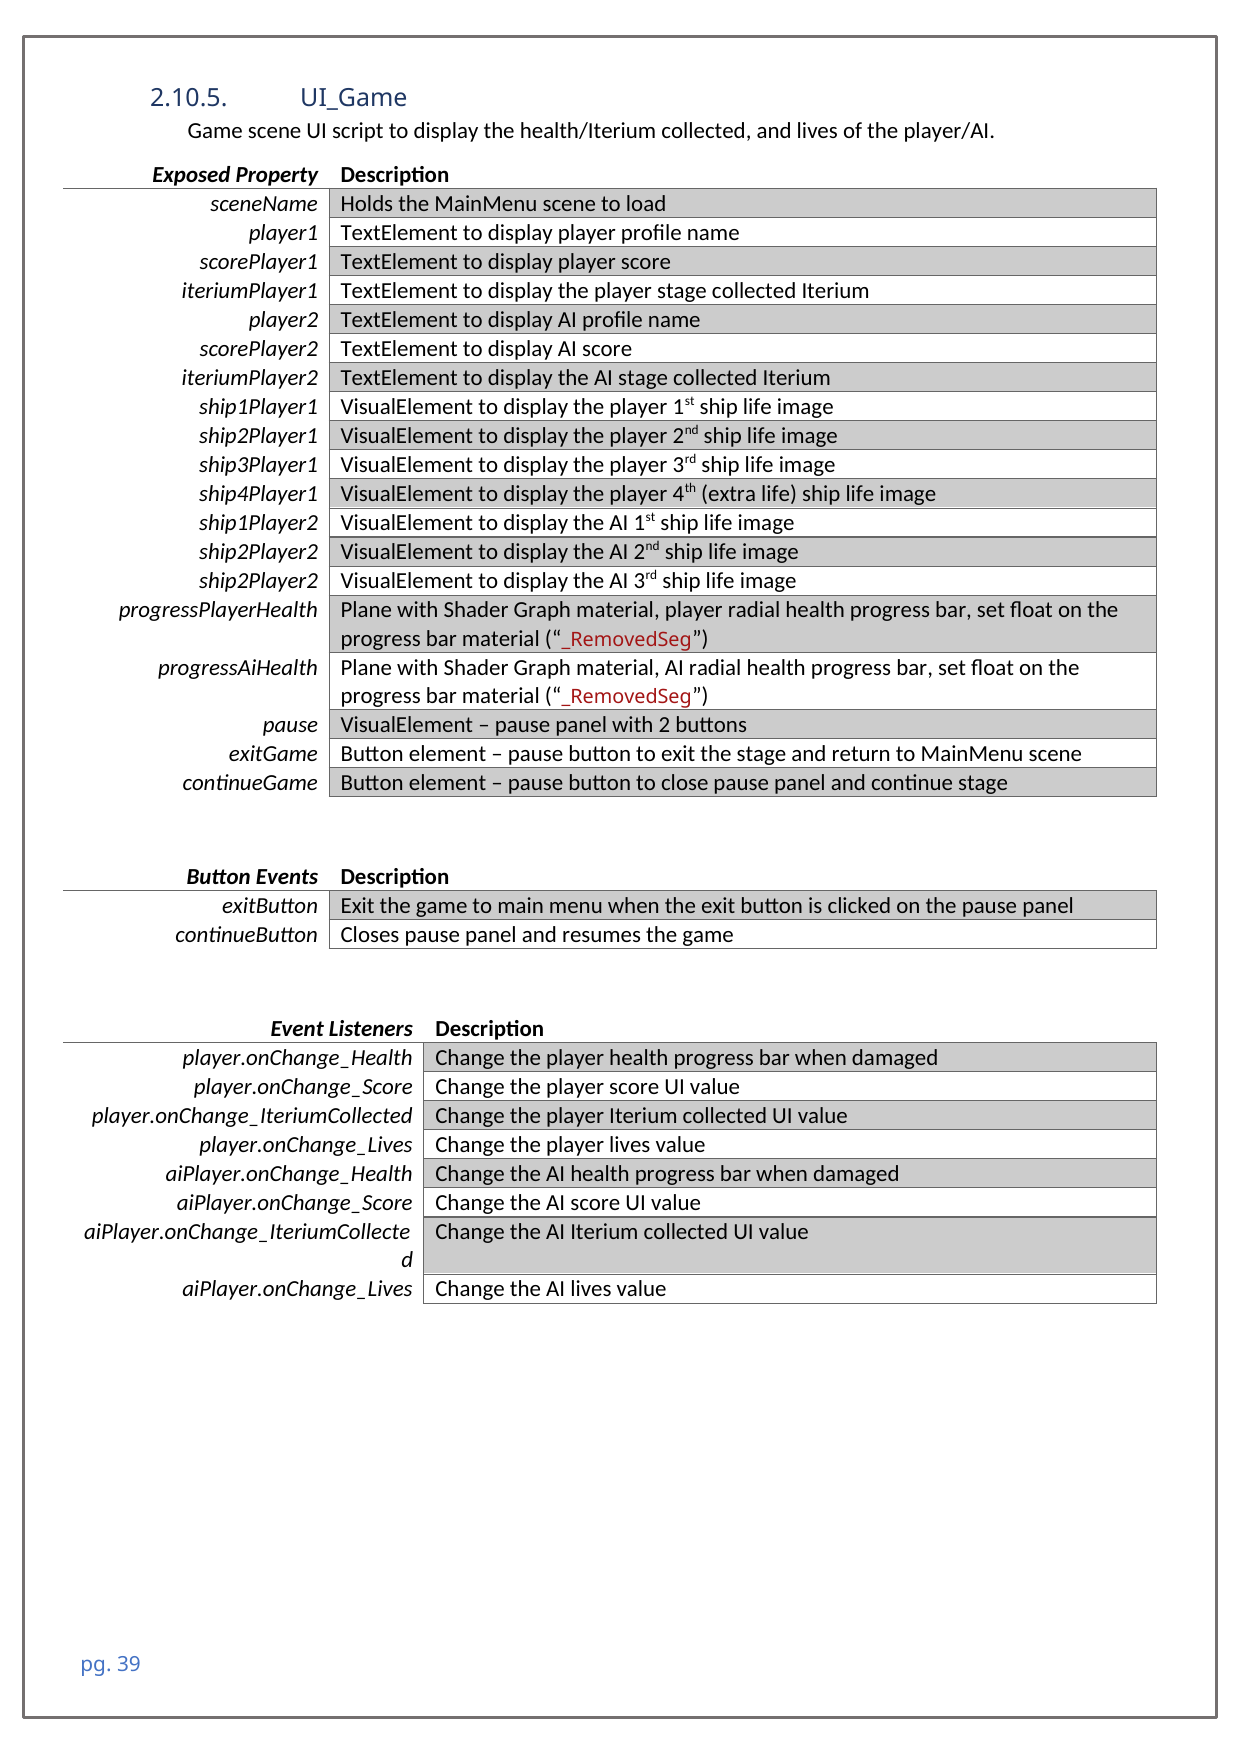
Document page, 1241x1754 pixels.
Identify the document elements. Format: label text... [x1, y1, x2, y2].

table_header Event Listeners [63, 1014, 424, 1042]
table_cell VisualElement to display the AI 3rd ship life image [330, 567, 1156, 594]
table_cell Button element – pause button to close pause panel and continue stage [330, 768, 1156, 796]
table_cell VisualElement to display the player 1st ship life image [330, 392, 1156, 420]
table_cell TextElement to display the player stage collected Iterium [330, 276, 1156, 304]
table_cell scorePlayer2 [63, 333, 329, 362]
table_cell TextElement to display player profile name [330, 218, 1156, 246]
text Game scene UI script to display the health/Iterium collected, and lives of the player/AI. [187, 116, 1165, 144]
table_cell Change the AI score UI value [424, 1188, 1156, 1216]
table_header Description [329, 862, 1156, 890]
table_cell Change the player score UI value [424, 1072, 1156, 1100]
table_cell aiPlayer.onChange_Health [63, 1158, 423, 1187]
table_cell progressPlayerHealth [63, 595, 329, 652]
table_cell player.onChange_IteriumCollected [63, 1100, 423, 1129]
table_cell TextElement to display AI profile name [330, 305, 1156, 333]
table_cell ship1Player2 [63, 508, 329, 536]
table_cell aiPlayer.onChange_Score [63, 1187, 423, 1216]
table_cell player2 [63, 304, 329, 333]
table_cell Change the AI health progress bar when damaged [424, 1159, 1156, 1187]
subtitle UI_Game [150, 79, 1165, 113]
table_cell player.onChange_Lives [63, 1129, 423, 1158]
table_cell Change the AI Iterium collected UI value [424, 1218, 1156, 1273]
table_cell VisualElement to display the player 4th (extra life) ship life image [330, 479, 1156, 507]
table_cell iteriumPlayer2 [63, 362, 329, 391]
table_cell sceneName [63, 189, 329, 217]
table_cell VisualElement to display the AI 1st ship life image [330, 509, 1156, 536]
table_cell exitButton [63, 891, 329, 919]
table_cell VisualElement to display the player 3rd ship life image [330, 450, 1156, 478]
table_cell TextElement to display AI score [330, 334, 1156, 362]
table_cell ship1Player1 [63, 391, 329, 420]
table_cell Closes pause panel and resumes the game [330, 920, 1156, 948]
table_header Exposed Property [63, 160, 329, 188]
table_cell exitGame [63, 738, 329, 767]
table_cell ship2Player2 [63, 566, 329, 594]
table_header Button Events [63, 862, 329, 890]
table_cell Change the AI lives value [424, 1275, 1156, 1302]
table_cell TextElement to display the AI stage collected Iterium [330, 363, 1156, 391]
table_cell player.onChange_Health [63, 1043, 423, 1071]
table_cell aiPlayer.onChange_Lives [63, 1274, 423, 1302]
table_cell iteriumPlayer1 [63, 275, 329, 304]
table_cell player.onChange_Score [63, 1071, 423, 1100]
table_cell scorePlayer1 [63, 246, 329, 275]
table_cell player1 [63, 217, 329, 246]
table_cell Change the player lives value [424, 1130, 1156, 1158]
table_cell ship4Player1 [63, 478, 329, 507]
table_header Description [329, 160, 1156, 188]
table_cell Holds the MainMenu scene to load [330, 189, 1156, 217]
table_cell continueButton [63, 919, 329, 948]
table_cell ship3Player1 [63, 449, 329, 478]
table_cell TextElement to display player score [330, 247, 1156, 275]
table_cell VisualElement to display the player 2nd ship life image [330, 421, 1156, 449]
table_cell VisualElement – pause panel with 2 buttons [330, 710, 1156, 738]
table_cell pause [63, 709, 329, 738]
table_cell Change the player Iterium collected UI value [424, 1101, 1156, 1129]
table_cell Exit the game to main menu when the exit button is clicked on the pause panel [330, 891, 1156, 919]
table_cell ship2Player2 [63, 536, 329, 566]
table_header Description [424, 1014, 1156, 1042]
table_cell progressAiHealth [63, 652, 329, 709]
table_cell Button element – pause button to exit the stage and return to MainMenu scene [330, 739, 1156, 767]
table_cell Change the player health progress bar when damaged [424, 1043, 1156, 1071]
table_cell Plane with Shader Graph material, player radial health progress bar, set float on the progress bar material (“_RemovedSeg”) [330, 596, 1156, 652]
table_cell ship2Player1 [63, 420, 329, 449]
table_cell continueGame [63, 767, 329, 796]
table_cell Plane with Shader Graph material, AI radial health progress bar, set float on the progress bar material (“_RemovedSeg”) [330, 653, 1156, 709]
table_cell VisualElement to display the AI 2nd ship life image [330, 538, 1156, 566]
table_cell aiPlayer.onChange_IteriumCollected [63, 1216, 423, 1273]
